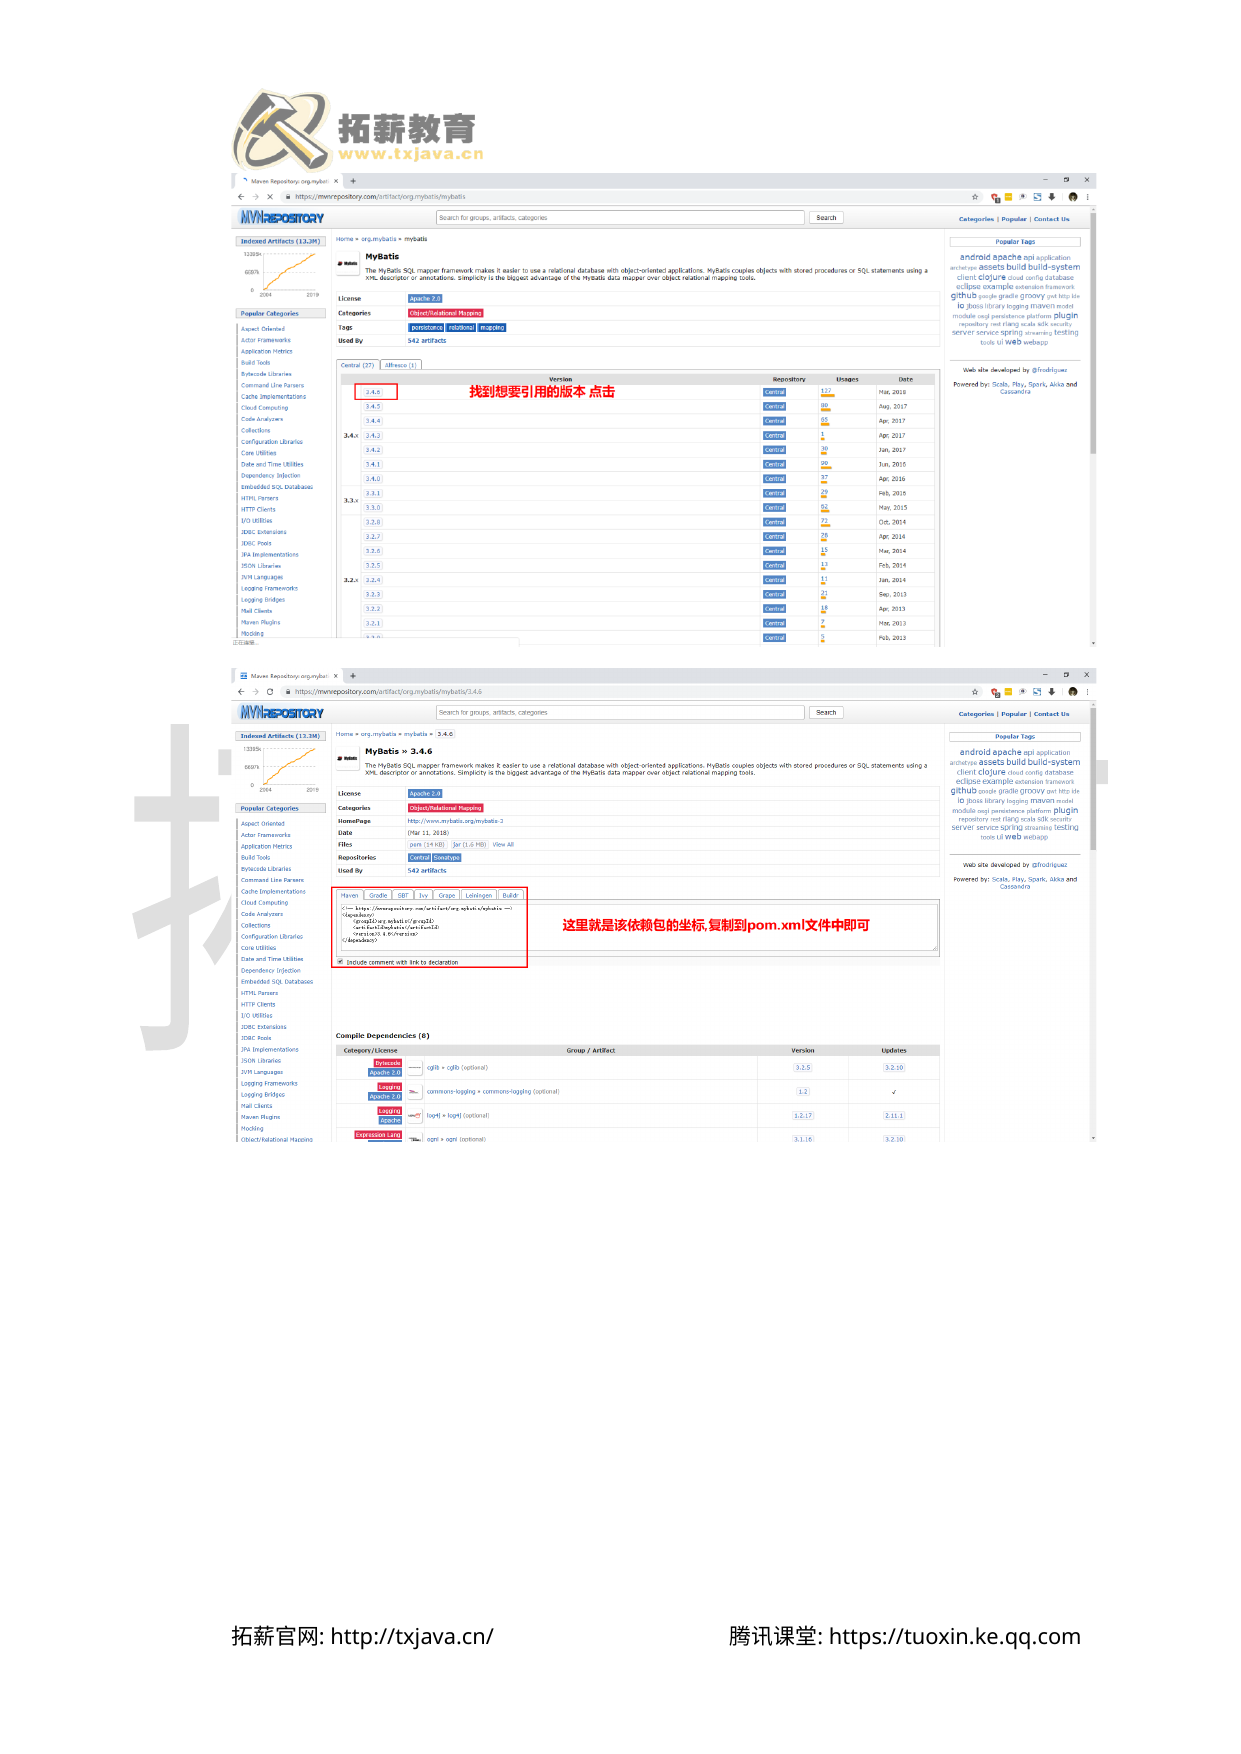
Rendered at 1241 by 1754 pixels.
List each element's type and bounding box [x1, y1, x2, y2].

picture [231, 668, 1097, 1142]
picture [231, 88, 1097, 647]
